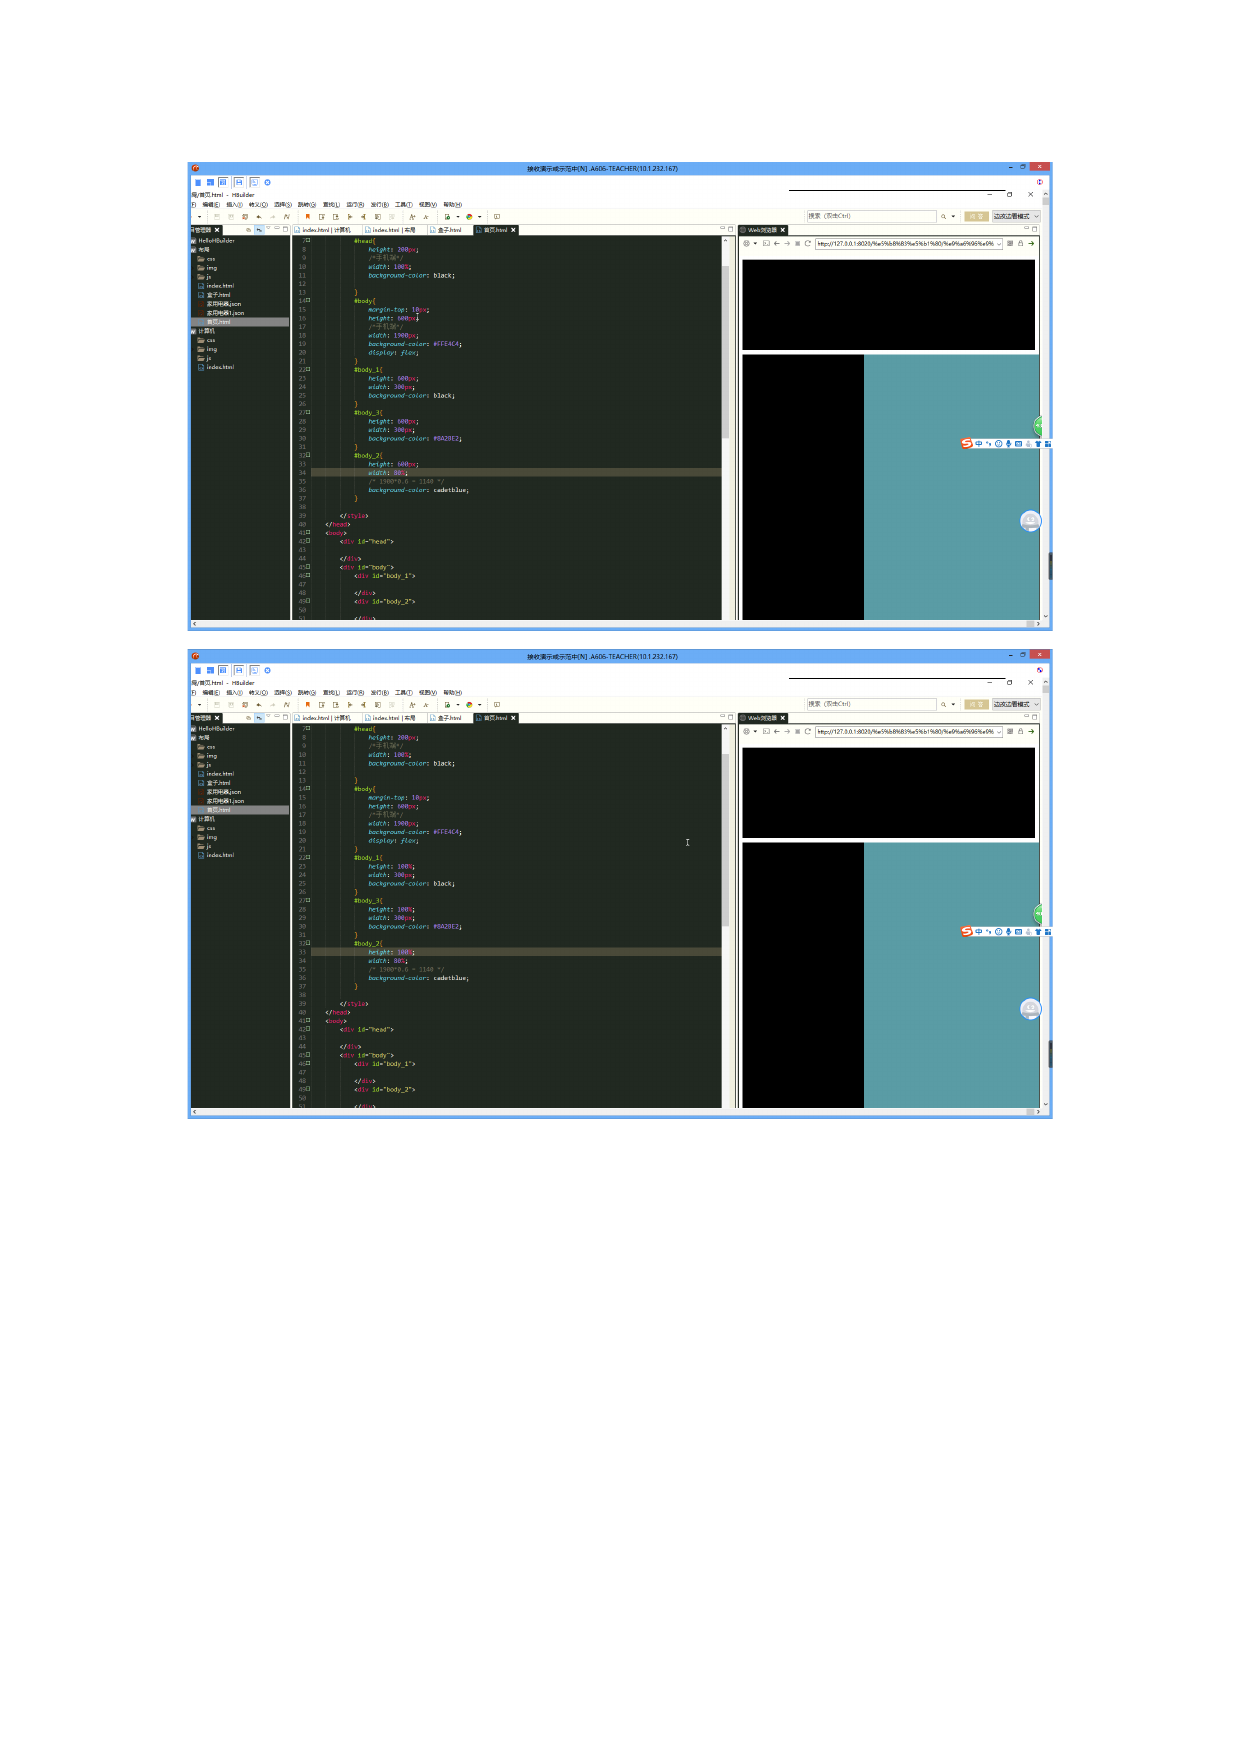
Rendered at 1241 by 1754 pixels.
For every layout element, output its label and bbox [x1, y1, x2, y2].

picture [187, 162, 1053, 631]
picture [187, 649, 1053, 1119]
